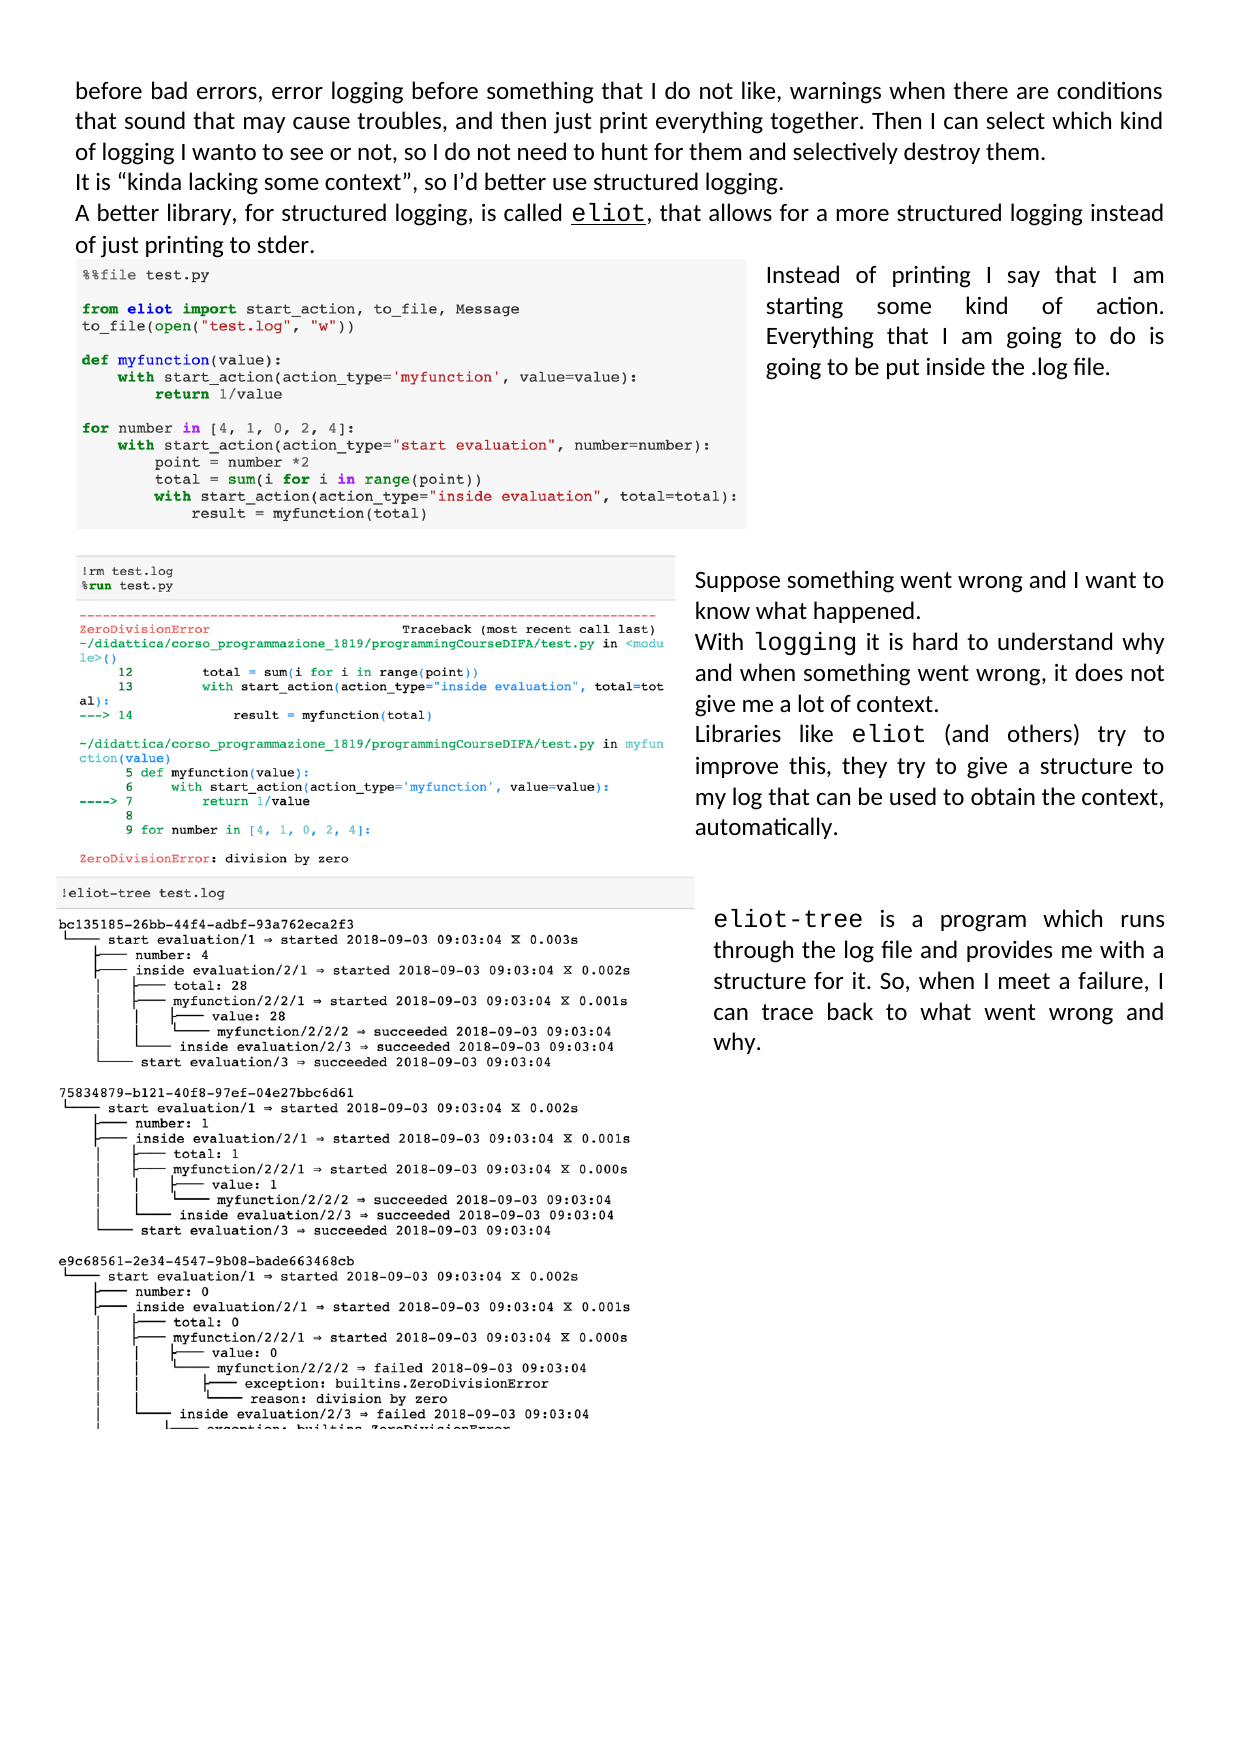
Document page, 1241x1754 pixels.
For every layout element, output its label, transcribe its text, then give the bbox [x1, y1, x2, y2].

picture [75, 259, 747, 529]
text eliot-tree is a program which runs through the log file and provides me with a structure for it. So, when I meet a failure, I can trace back to what went wrong and why. [694, 903, 1165, 1057]
text A better library, for structured logging, is called eliot, that allows for a more structured logging instead of just printing to stder. [75, 197, 1165, 259]
text Libraries like eliot (and others) try to improve this, they try to give a structure to my log that can be used to obtain the context, automatically. [676, 718, 1165, 842]
text Instead of printing I say that I am starting some kind of action. Everything that I am going to do is going to be put inside the .log file. [747, 259, 1165, 381]
picture [54, 875, 694, 1427]
text Suppose something went wrong and I want to know what happened. [676, 564, 1165, 626]
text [75, 75, 1165, 167]
text With logging it is hard to understand why and when something went wrong, it does not give me a lot of context. [676, 626, 1165, 718]
text It is “kinda lacking some context”, so I’d better use structured logging. [75, 167, 1165, 197]
picture [75, 555, 676, 870]
